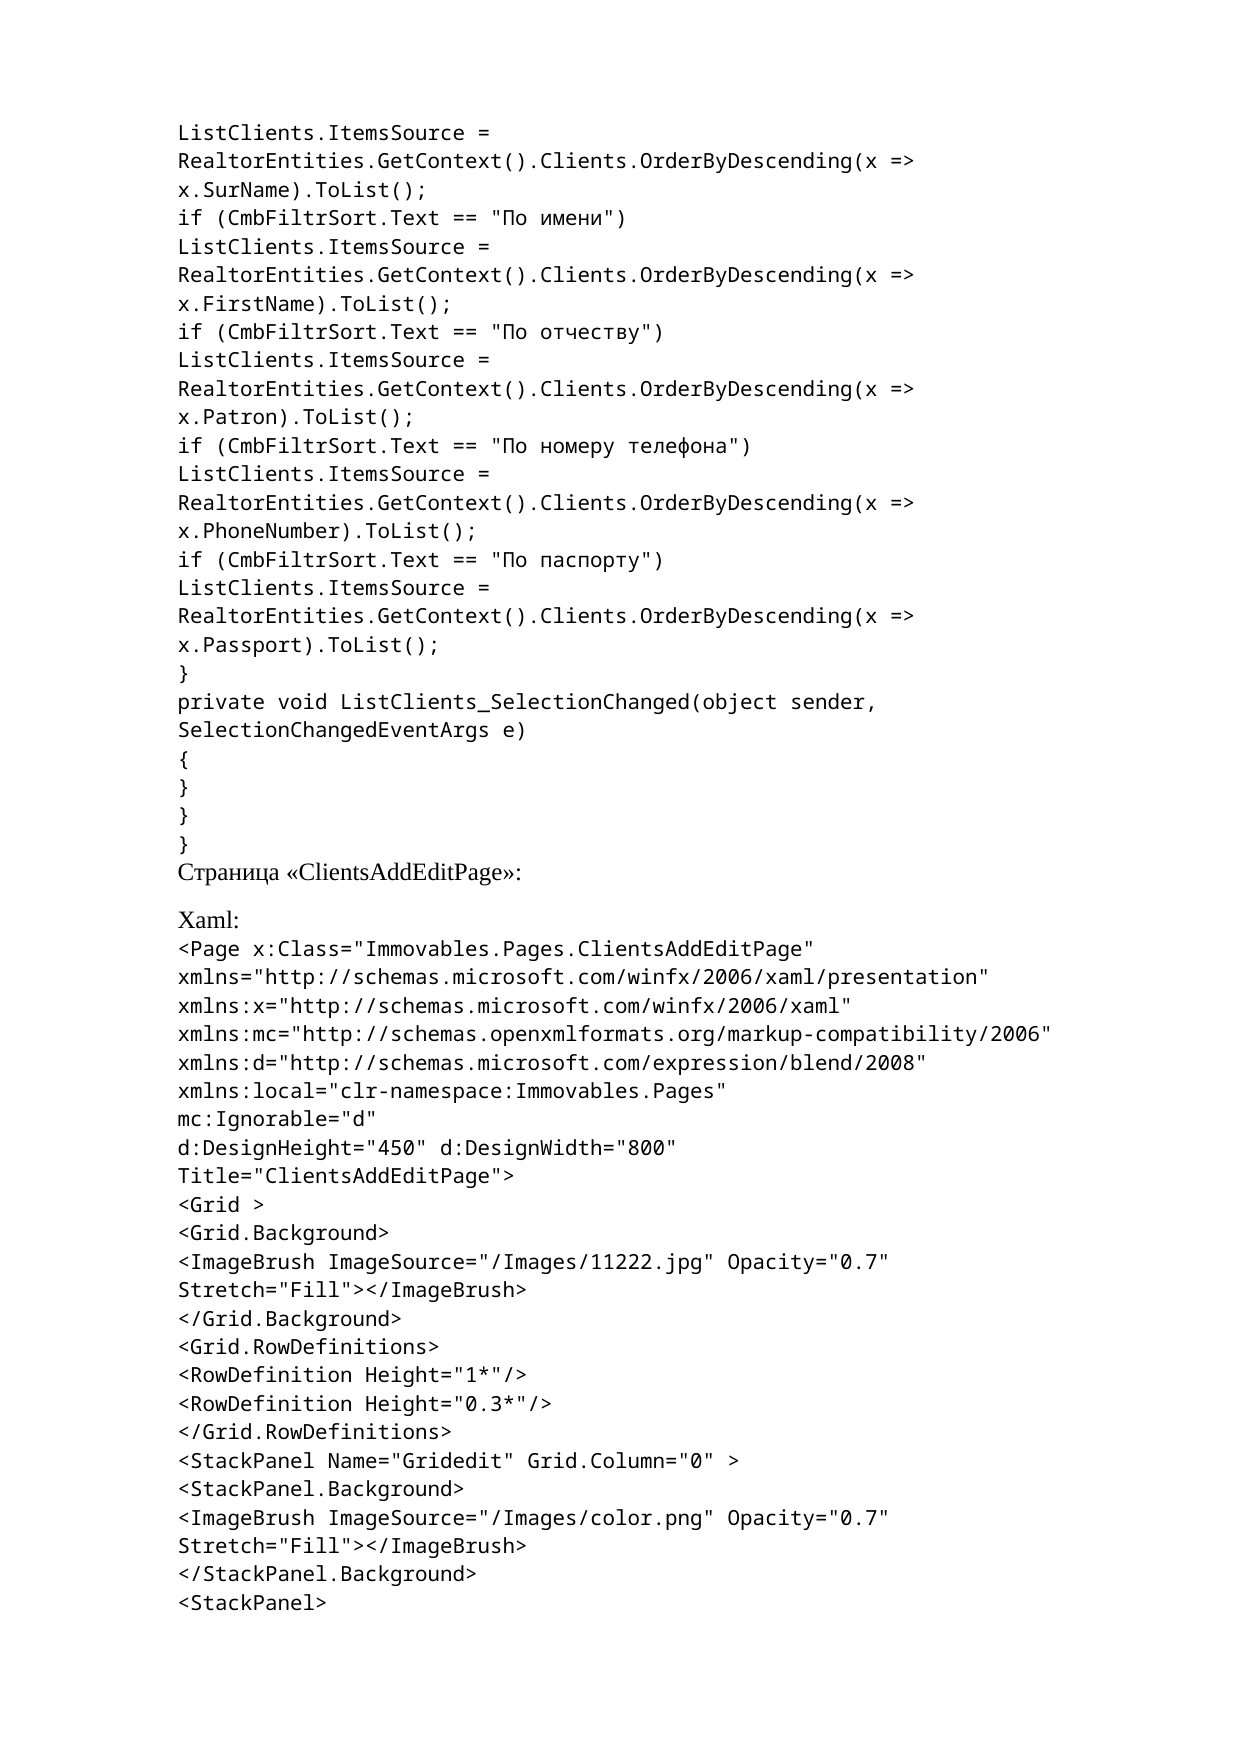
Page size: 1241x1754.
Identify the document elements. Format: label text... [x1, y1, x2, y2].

text } [177, 829, 1152, 857]
text private void ListClients_SelectionChanged(object sender, SelectionChangedEventArgs e) [177, 687, 1152, 744]
text <RowDefinition Height="1*"/> [177, 1361, 1152, 1389]
text <Grid > [177, 1190, 1152, 1218]
text </Grid.RowDefinitions> [177, 1417, 1152, 1446]
text </StackPanel.Background> [177, 1559, 1152, 1588]
text <StackPanel Name="Gridedit" Grid.Column="0" > [177, 1446, 1152, 1474]
text <ImageBrush ImageSource="/Images/11222.jpg" Opacity="0.7" Stretch="Fill"></ImageBrush> [177, 1247, 1152, 1304]
text xmlns:local="clr-namespace:Immovables.Pages" [177, 1076, 1152, 1104]
text <RowDefinition Height="0.3*"/> [177, 1389, 1152, 1417]
text if (CmbFiltrSort.Text == "По паспорту") [177, 545, 1152, 573]
text </Grid.Background> [177, 1304, 1152, 1332]
text { [177, 744, 1152, 772]
text } [177, 658, 1152, 687]
text if (CmbFiltrSort.Text == "По номеру телефона") [177, 431, 1152, 459]
text if (CmbFiltrSort.Text == "По отчеству") [177, 317, 1152, 346]
text <Grid.RowDefinitions> [177, 1332, 1152, 1361]
text Xaml: [177, 905, 1152, 934]
text xmlns:mc="http://schemas.openxmlformats.org/markup-compatibility/2006" [177, 1019, 1152, 1048]
text mc:Ignorable="d" [177, 1104, 1152, 1133]
text ListClients.ItemsSource = RealtorEntities.GetContext().Clients.OrderByDescending(x => x.FirstName).ToList(); [177, 232, 1152, 317]
text ListClients.ItemsSource = RealtorEntities.GetContext().Clients.OrderByDescending(x => x.Patron).ToList(); [177, 346, 1152, 431]
text <StackPanel.Background> [177, 1474, 1152, 1503]
text Страница «ClientsAddEditPage»: [177, 857, 1152, 886]
text <ImageBrush ImageSource="/Images/color.png" Opacity="0.7" Stretch="Fill"></ImageBrush> [177, 1503, 1152, 1559]
text ListClients.ItemsSource = RealtorEntities.GetContext().Clients.OrderByDescending(x => x.PhoneNumber).ToList(); [177, 459, 1152, 545]
text ListClients.ItemsSource = RealtorEntities.GetContext().Clients.OrderByDescending(x => x.Passport).ToList(); [177, 573, 1152, 658]
text } [177, 772, 1152, 801]
text xmlns="http://schemas.microsoft.com/winfx/2006/xaml/presentation" [177, 962, 1152, 991]
text } [177, 801, 1152, 829]
text ListClients.ItemsSource = RealtorEntities.GetContext().Clients.OrderByDescending(x => x.SurName).ToList(); [177, 118, 1152, 203]
text <Grid.Background> [177, 1218, 1152, 1247]
text d:DesignHeight="450" d:DesignWidth="800" [177, 1133, 1152, 1161]
text <Page x:Class="Immovables.Pages.ClientsAddEditPage" [177, 934, 1152, 962]
text xmlns:d="http://schemas.microsoft.com/expression/blend/2008" [177, 1048, 1152, 1076]
text Title="ClientsAddEditPage"> [177, 1161, 1152, 1190]
text <StackPanel> [177, 1588, 1152, 1616]
text xmlns:x="http://schemas.microsoft.com/winfx/2006/xaml" [177, 991, 1152, 1019]
text if (CmbFiltrSort.Text == "По имени") [177, 203, 1152, 232]
